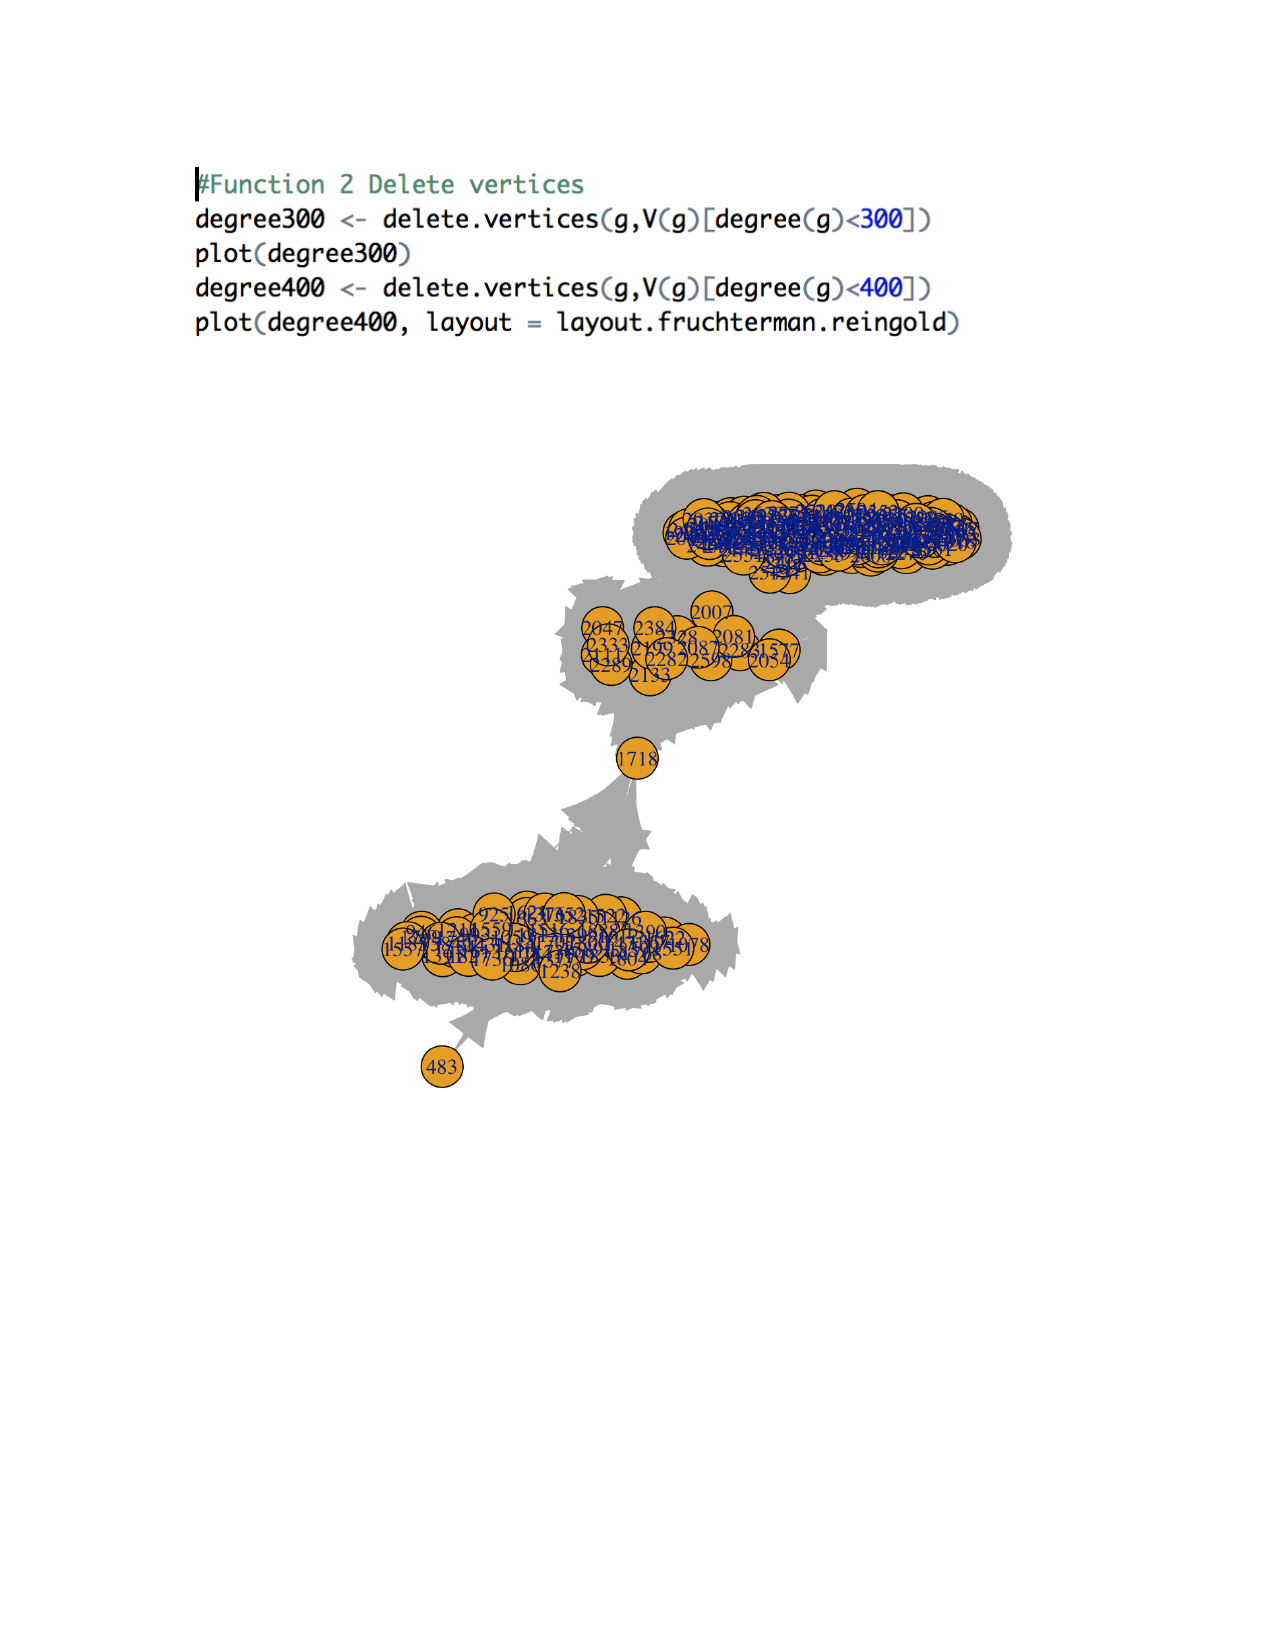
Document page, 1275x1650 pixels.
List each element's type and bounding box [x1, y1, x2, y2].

picture [187, 164, 1088, 347]
picture [187, 384, 1088, 1111]
